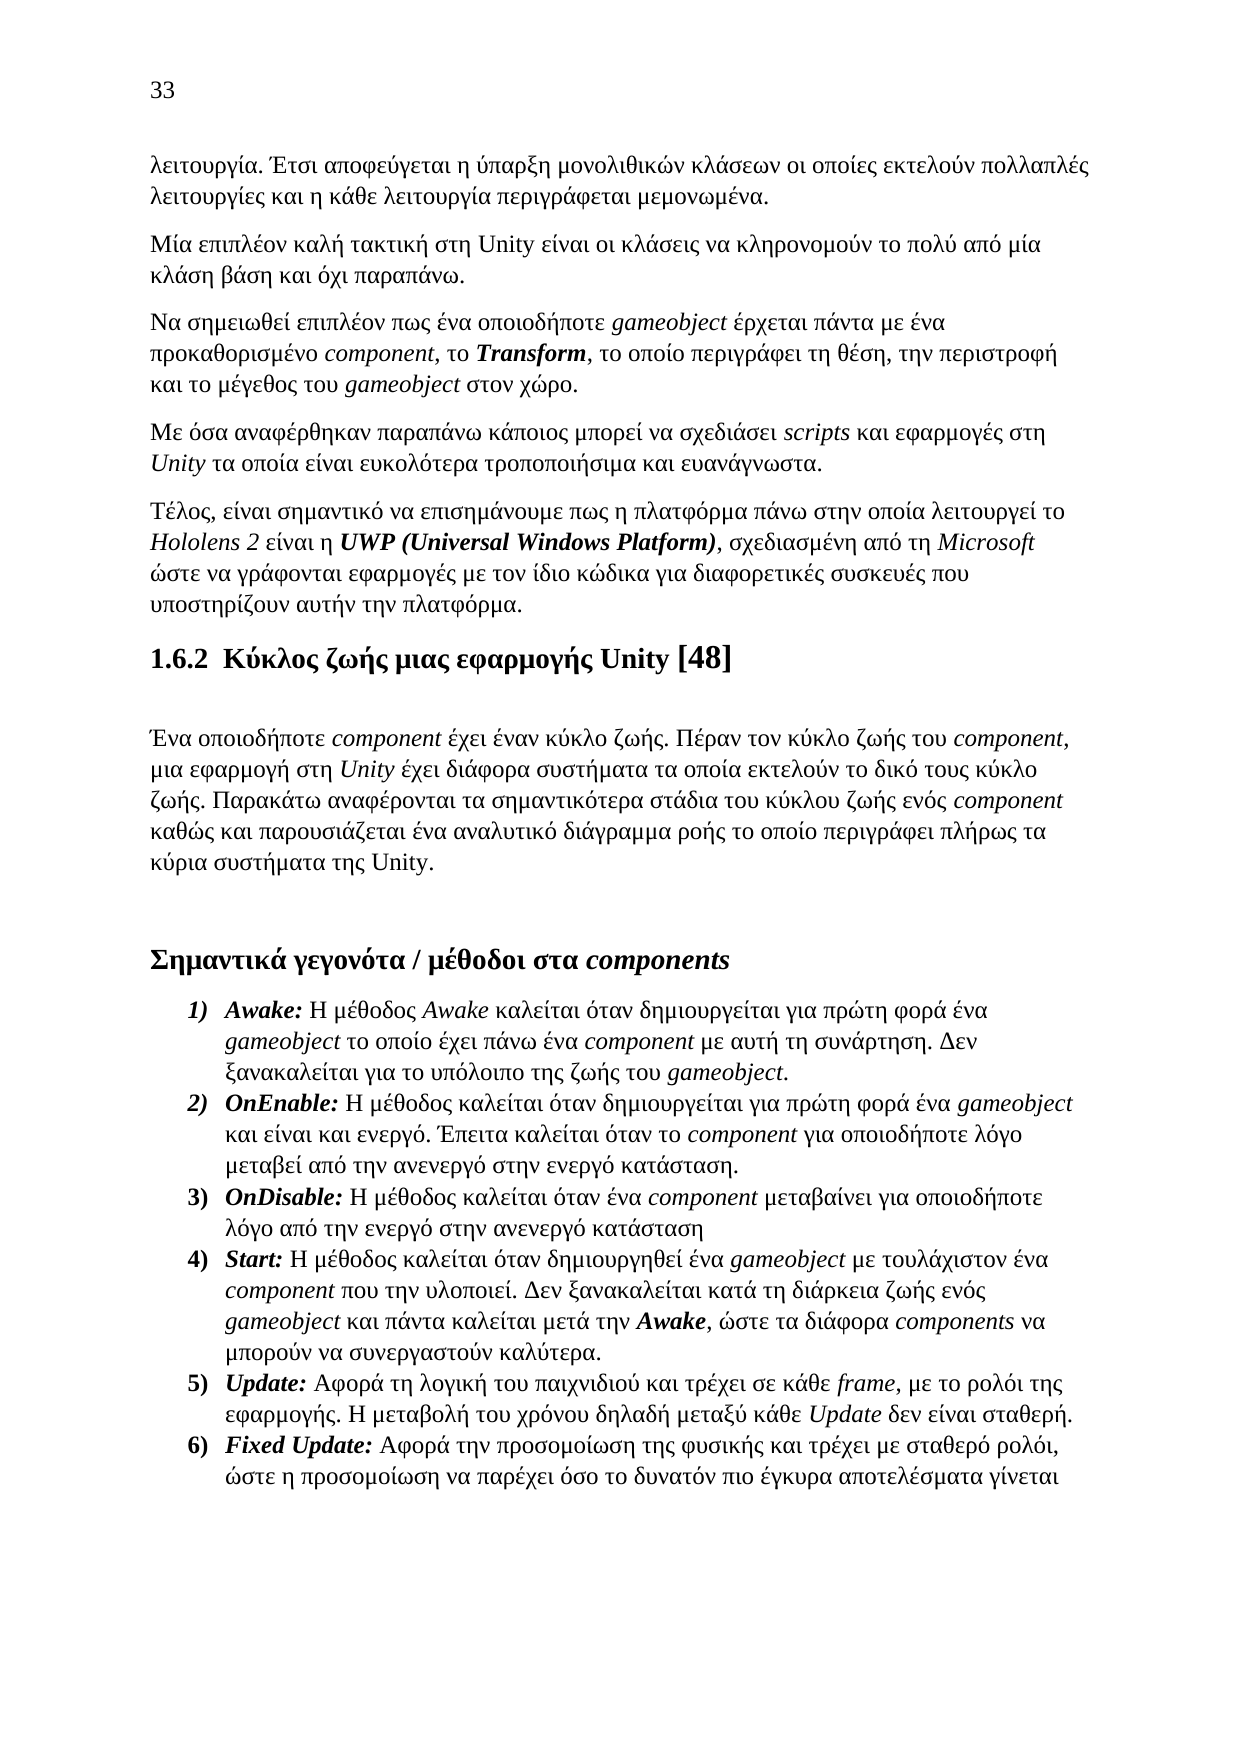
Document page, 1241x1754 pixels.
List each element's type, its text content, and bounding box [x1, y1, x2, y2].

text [150, 150, 1090, 210]
list Fixed Update: Αφορά την προσομοίωση της φυσικής και τρέχει με σταθερό ρολόι, ώστε η προσομοίωση να παρέχει όσο το δυνατόν πιο έγκυρα αποτελέσματα γίνεται [187, 1430, 1090, 1490]
text Ένα οποιοδήποτε component έχει έναν κύκλο ζωής. Πέραν τον κύκλο ζωής του component, μια εφαρμογή στη Unity έχει διάφορα συστήματα τα οποία εκτελούν το δικό τους κύκλο ζωής. Παρακάτω αναφέρονται τα σημαντικότερα στάδια του κύκλου ζωής ενός component καθώς και παρουσιάζεται ένα αναλυτικό διάγραμμα ροής το οποίο περιγράφει πλήρως τα κύρια συστήματα της Unity. [150, 723, 1090, 876]
text Μία επιπλέον καλή τακτική στη Unity είναι οι κλάσεις να κληρονομούν το πολύ από μία κλάση βάση και όχι παραπάνω. [150, 229, 1090, 288]
text Τέλος, είναι σημαντικό να επισημάνουμε πως η πλατφόρμα πάνω στην οποία λειτουργεί το Hololens 2 είναι η UWP (Universal Windows Platform), σχεδιασμένη από τη Microsoft ώστε να γράφονται εφαρμογές με τον ίδιο κώδικα για διαφορετικές συσκευές που υποστηρίζουν αυτήν την πλατφόρμα. [150, 496, 1090, 618]
list Awake: Η μέθοδος Awake καλείται όταν δημιουργείται για πρώτη φορά ένα gameobject το οποίο έχει πάνω ένα component με αυτή τη συνάρτηση. Δεν ξανακαλείται για το υπόλοιπο της ζωής του gameobject. [187, 995, 1090, 1086]
list Update: Αφορά τη λογική του παιχνιδιού και τρέχει σε κάθε frame, με το ρολόι της εφαρμογής. Η μεταβολή του χρόνου δηλαδή μεταξύ κάθε Update δεν είναι σταθερή. [187, 1368, 1090, 1428]
text Να σημειωθεί επιπλέον πως ένα οποιοδήποτε gameobject έρχεται πάντα με ένα προκαθορισμένο component, το Transform, το οποίο περιγράφει τη θέση, την περιστροφή και το μέγεθος του gameobject στον χώρο. [150, 307, 1090, 398]
list Start: H μέθοδος καλείται όταν δημιουργηθεί ένα gameobject με τουλάχιστον ένα component που την υλοποιεί. Δεν ξανακαλείται κατά τη διάρκεια ζωής ενός gameobject και πάντα καλείται μετά την Awake, ώστε τα διάφορα components να μπορούν να συνεργαστούν καλύτερα. [187, 1244, 1090, 1366]
subtitle 1.6.2 Κύκλος ζωής μιας εφαρμογής Unity [48] [150, 637, 1090, 675]
text Σημαντικά γεγονότα / μέθοδοι στα components [150, 942, 1090, 976]
list OnDisable: Η μέθοδος καλείται όταν ένα component μεταβαίνει για οποιοδήποτε λόγο από την ενεργό στην ανενεργό κατάσταση [187, 1182, 1090, 1241]
text Με όσα αναφέρθηκαν παραπάνω κάποιος μπορεί να σχεδιάσει scripts και εφαρμογές στη Unity τα οποία είναι ευκολότερα τροποποιήσιμα και ευανάγνωστα. [150, 417, 1090, 477]
list OnEnable: Η μέθοδος καλείται όταν δημιουργείται για πρώτη φορά ένα gameobject και είναι και ενεργό. Έπειτα καλείται όταν το component για οποιοδήποτε λόγο μεταβεί από την ανενεργό στην ενεργό κατάσταση. [187, 1088, 1090, 1179]
